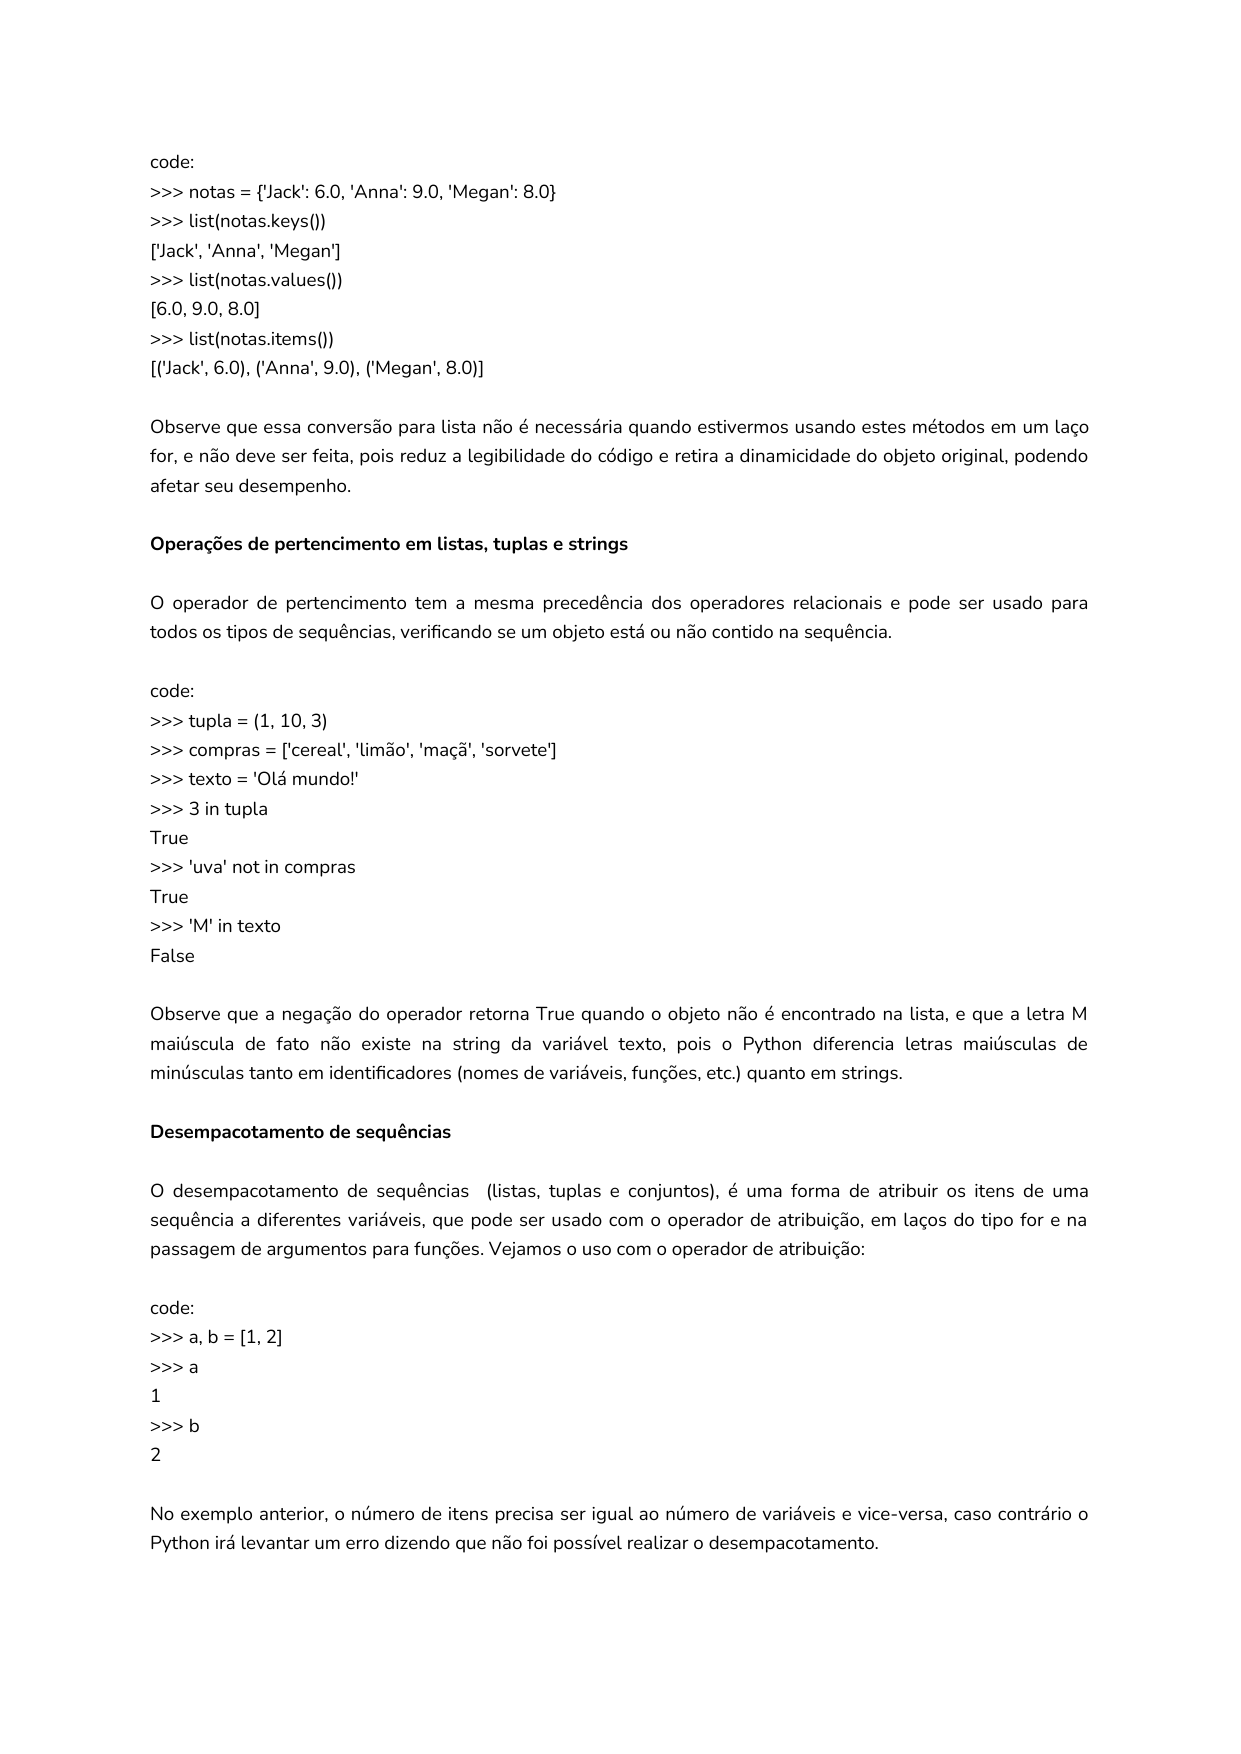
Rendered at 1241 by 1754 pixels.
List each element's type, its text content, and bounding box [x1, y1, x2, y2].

text >>> list(notas.keys()) [150, 209, 1090, 234]
text No exemplo anterior, o número de itens precisa ser igual ao número de variáveis e vice-versa, caso contrário o Python irá levantar um erro dizendo que não foi possível realizar o desempacotamento. [150, 1501, 1090, 1556]
text >>> list(notas.items()) [150, 326, 1090, 352]
text >>> list(notas.values()) [150, 267, 1090, 293]
text code: [150, 1296, 1090, 1321]
text Observe que a negação do operador retorna True quando o objeto não é encontrado na lista, e que a letra M maiúscula de fato não existe na string da variável texto, pois o Python diferencia letras maiúsculas de minúsculas tanto em identificadores (nomes de variáveis, funções, etc.) quanto em strings. [150, 1002, 1090, 1086]
text True [150, 884, 1090, 910]
text False [150, 943, 1090, 969]
text >>> b [150, 1413, 1090, 1439]
text >>> tupla = (1, 10, 3) [150, 708, 1090, 734]
text True [150, 826, 1090, 851]
text 2 [150, 1442, 1090, 1468]
text >>> 3 in tupla [150, 796, 1090, 822]
subtitle Operações de pertencimento em listas, tuplas e strings [150, 532, 1090, 557]
text >>> texto = 'Olá mundo!' [150, 767, 1090, 792]
text 1 [150, 1384, 1090, 1409]
text Observe que essa conversão para lista não é necessária quando estivermos usando estes métodos em um laço for, e não deve ser feita, pois reduz a legibilidade do código e retira a dinamicidade do objeto original, podendo afetar seu desempenho. [150, 414, 1090, 499]
text code: [150, 150, 1090, 176]
subtitle Desempacotamento de sequências [150, 1119, 1090, 1145]
text [6.0, 9.0, 8.0] [150, 297, 1090, 322]
text >>> 'M' in texto [150, 914, 1090, 939]
text O desempacotamento de sequências (listas, tuplas e conjuntos), é uma forma de atribuir os itens de uma sequência a diferentes variáveis, que pode ser usado com o operador de atribuição, em laços do tipo for e na passagem de argumentos para funções. Vejamos o uso com o operador de atribuição: [150, 1178, 1090, 1262]
text >>> 'uva' not in compras [150, 855, 1090, 881]
text [('Jack', 6.0), ('Anna', 9.0), ('Megan', 8.0)] [150, 356, 1090, 381]
text >>> notas = {'Jack': 6.0, 'Anna': 9.0, 'Megan': 8.0} [150, 179, 1090, 205]
text ['Jack', 'Anna', 'Megan'] [150, 238, 1090, 264]
text >>> a [150, 1354, 1090, 1380]
text >>> a, b = [1, 2] [150, 1325, 1090, 1351]
text >>> compras = ['cereal', 'limão', 'maçã', 'sorvete'] [150, 737, 1090, 763]
text O operador de pertencimento tem a mesma precedência dos operadores relacionais e pode ser usado para todos os tipos de sequências, verificando se um objeto está ou não contido na sequência. [150, 591, 1090, 646]
text code: [150, 679, 1090, 704]
